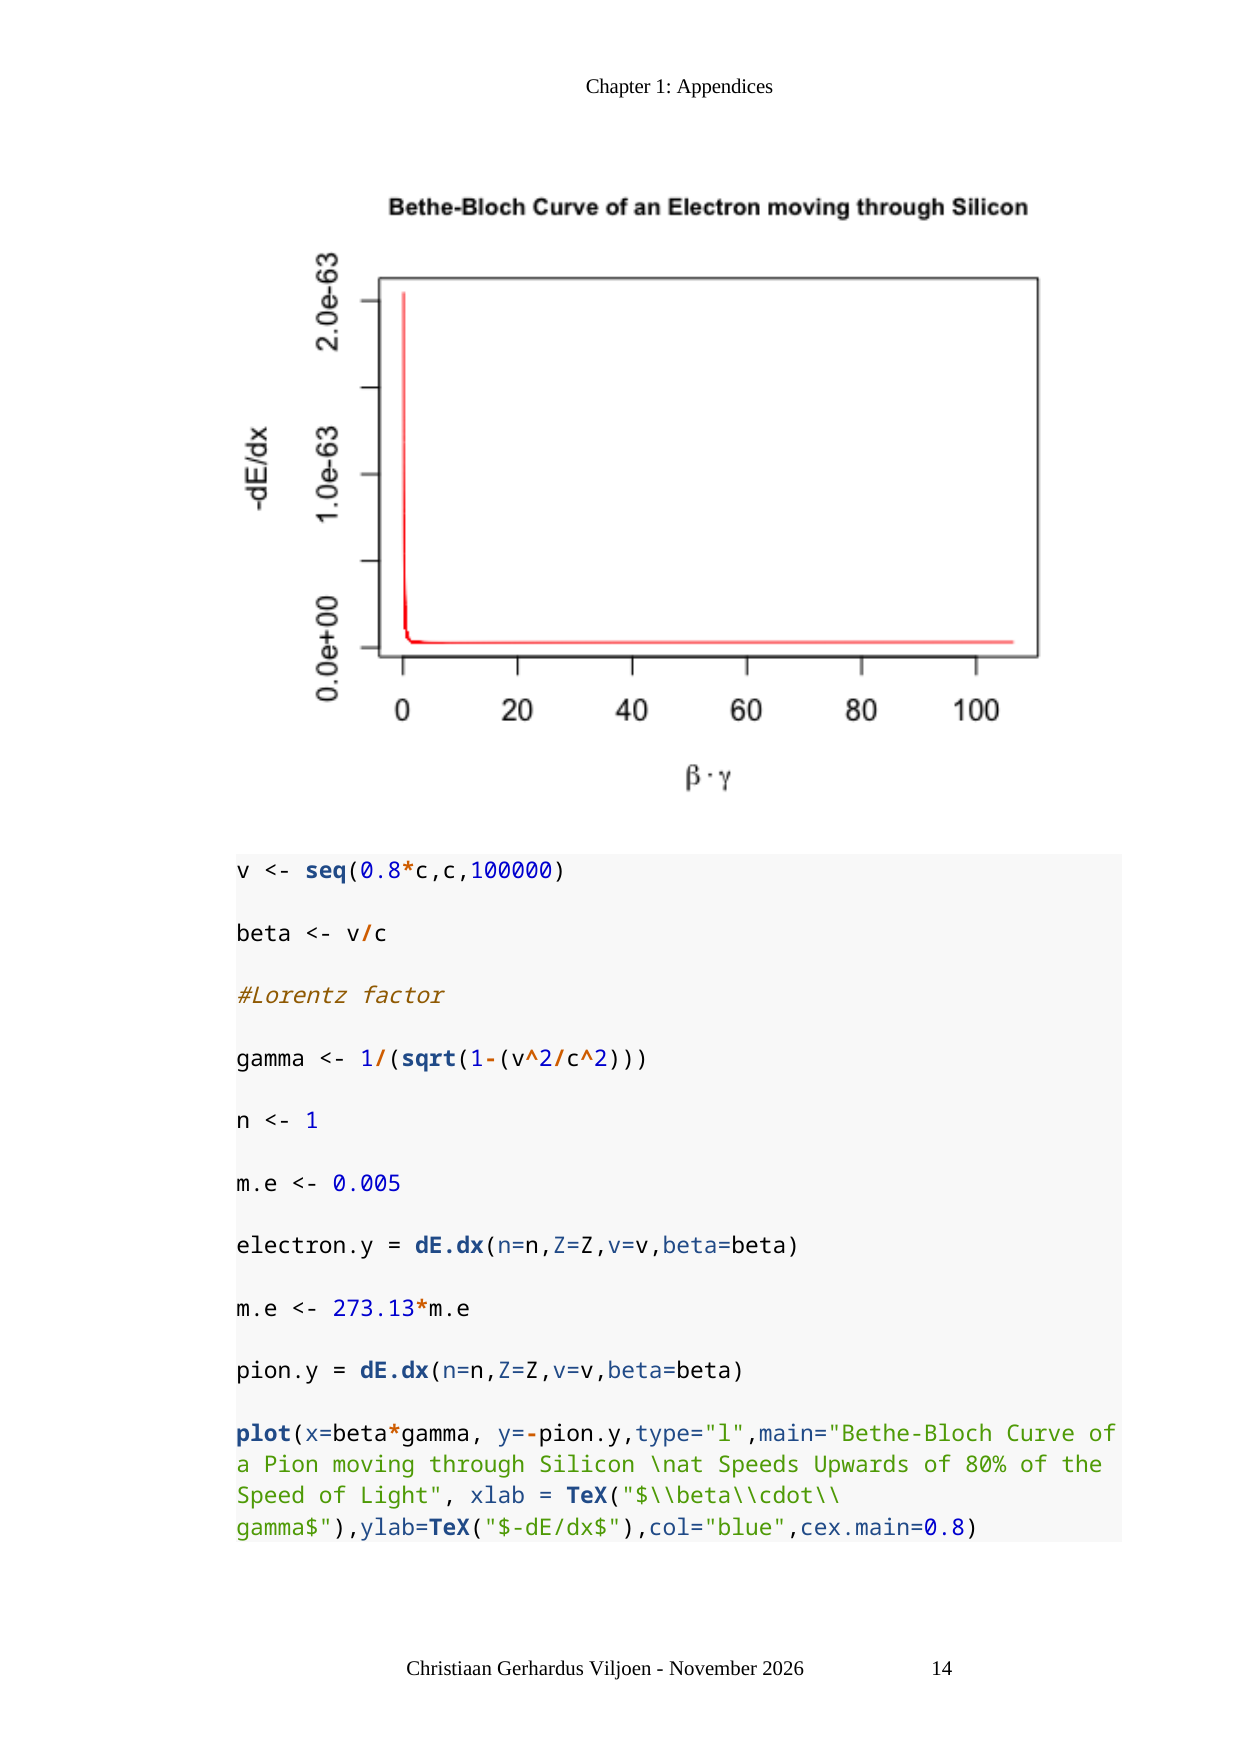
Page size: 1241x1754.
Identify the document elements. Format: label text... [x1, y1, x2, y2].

picture [236, 135, 1112, 836]
text v <- seq(0.8*c,c,100000) beta <- v/c #Lorentz factor gamma <- 1/(sqrt(1-(v^2/c^2))) n <- 1 m.e <- 0.005 electron.y = dE.dx(n=n,Z=Z,v=v,beta=beta) m.e <- 273.13*m.e pion.y = dE.dx(n=n,Z=Z,v=v,beta=beta) plot(x=beta*gamma, y=-pion.y,type="l",main="Bethe-Bloch Curve of a Pion moving through Silicon \nat Speeds Upwards of 80% of the Speed of Light", xlab = TeX("$\\beta\\cdot\\gamma$"),ylab=TeX("$-dE/dx$"),col="blue",cex.main=0.8) [236, 854, 1122, 1542]
